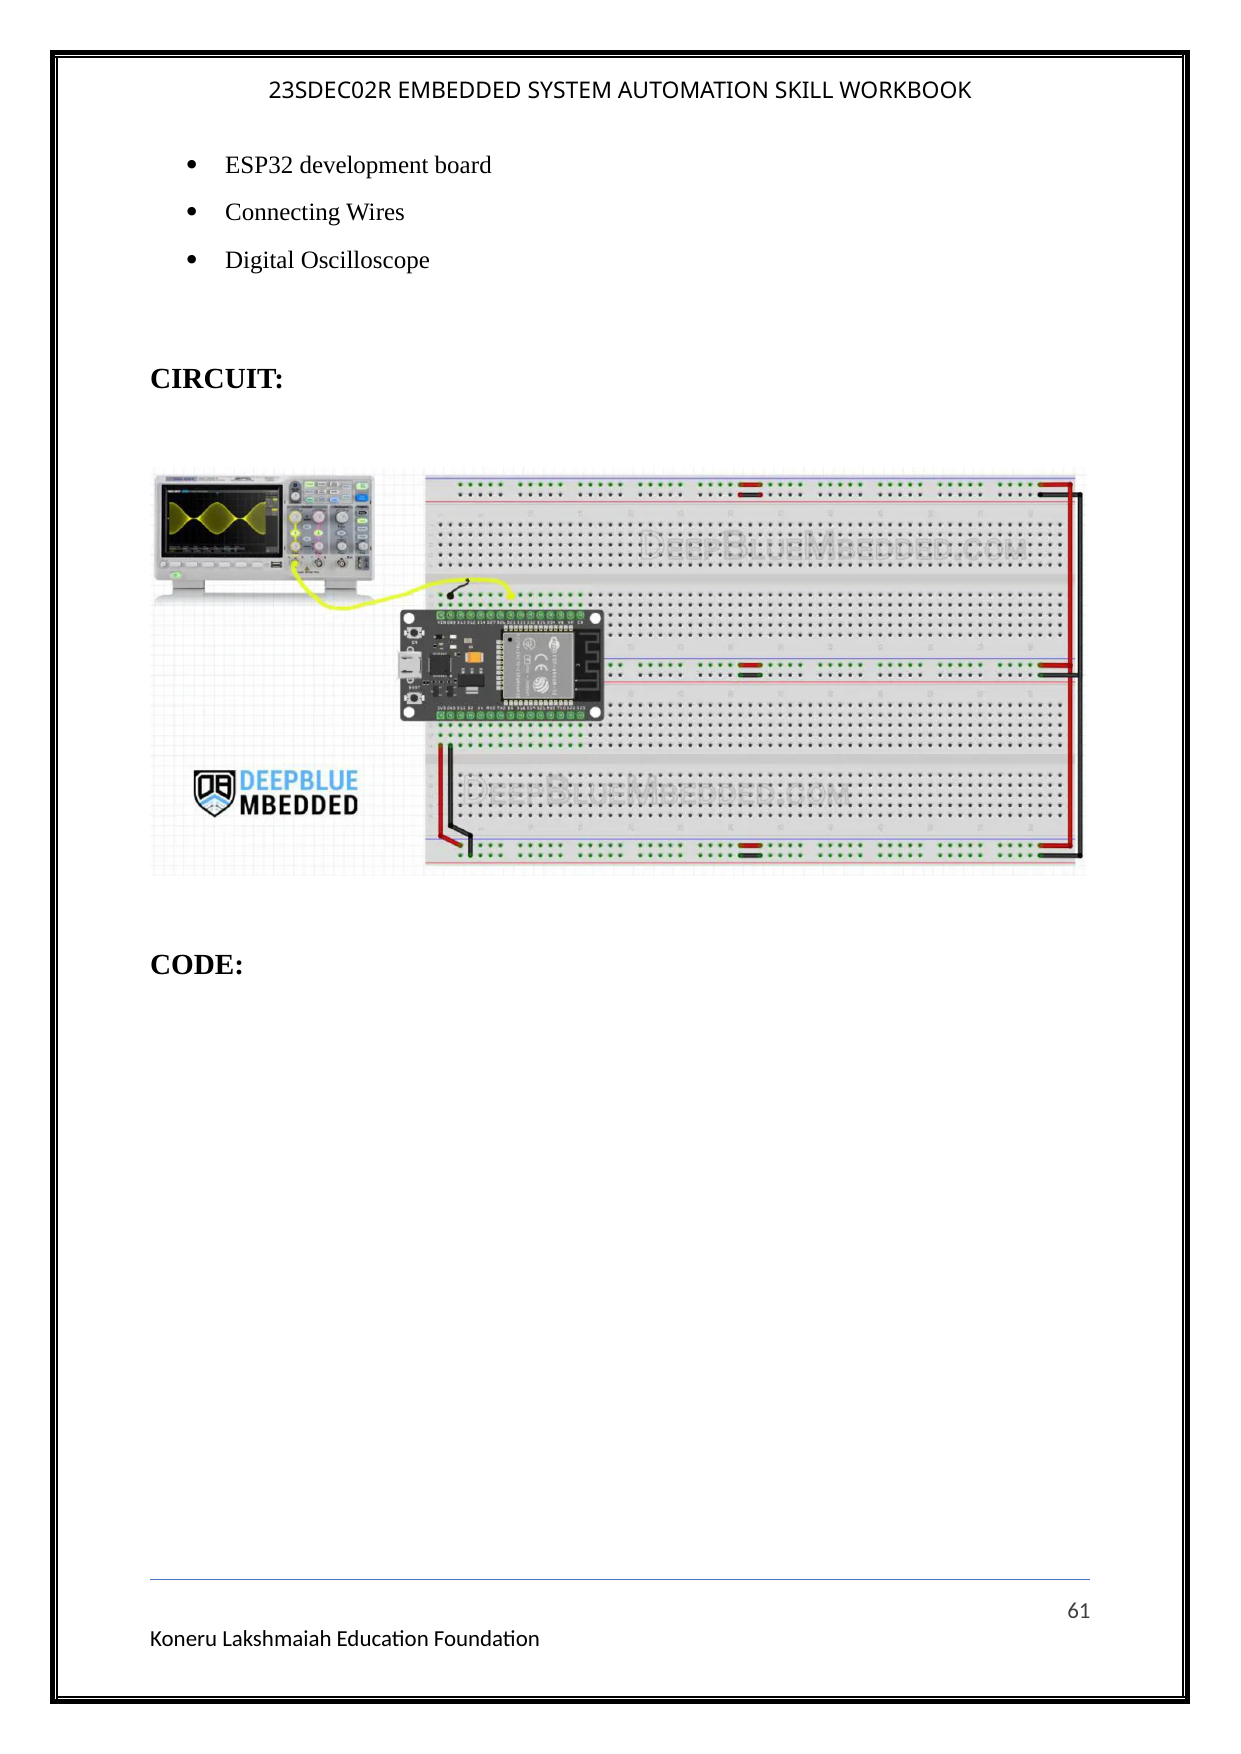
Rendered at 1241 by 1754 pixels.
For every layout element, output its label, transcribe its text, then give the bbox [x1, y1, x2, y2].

list ESP32 development board [187, 150, 1050, 179]
text CIRCUIT: [150, 362, 1090, 395]
picture [150, 467, 1088, 876]
text CODE: [150, 947, 1090, 981]
list Digital Oscilloscope [187, 245, 1050, 273]
list Connecting Wires [187, 197, 1050, 226]
